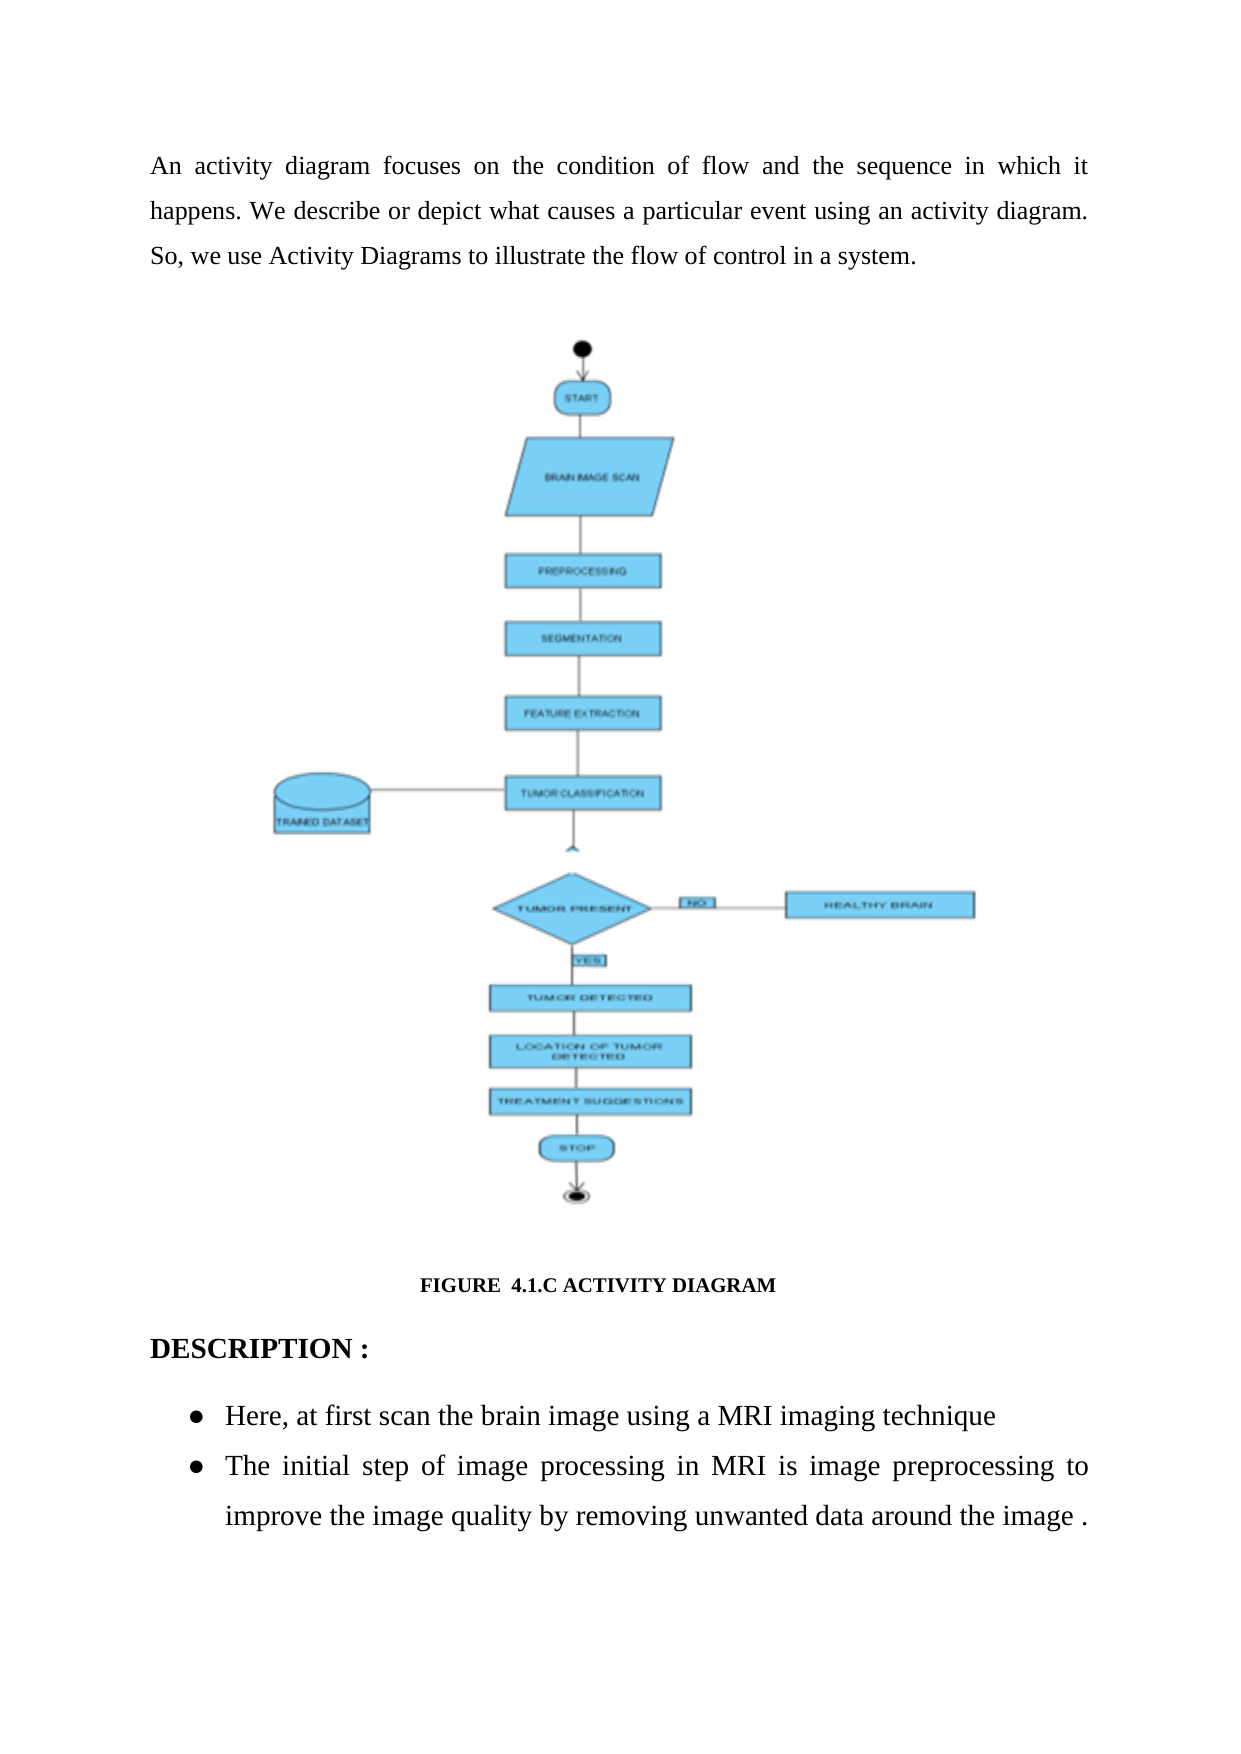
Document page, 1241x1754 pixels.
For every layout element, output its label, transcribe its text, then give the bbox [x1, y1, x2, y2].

picture [150, 301, 1062, 1243]
text An activity diagram focuses on the condition of flow and the sequence in which it happens. We describe or depict what causes a particular event using an activity diagram. So, we use Activity Diagrams to illustrate the flow of control in a system. [150, 150, 1090, 270]
text FIGURE 4.1.C ACTIVITY DIAGRAM [150, 1273, 1090, 1297]
list Here, at first scan the brain image using a MRI imaging technique [187, 1398, 1090, 1431]
text DESCRIPTION : [150, 1331, 1090, 1364]
list The initial step of image processing in MRI is image preprocessing to improve the image quality by removing unwanted data around the image . [187, 1448, 1090, 1532]
